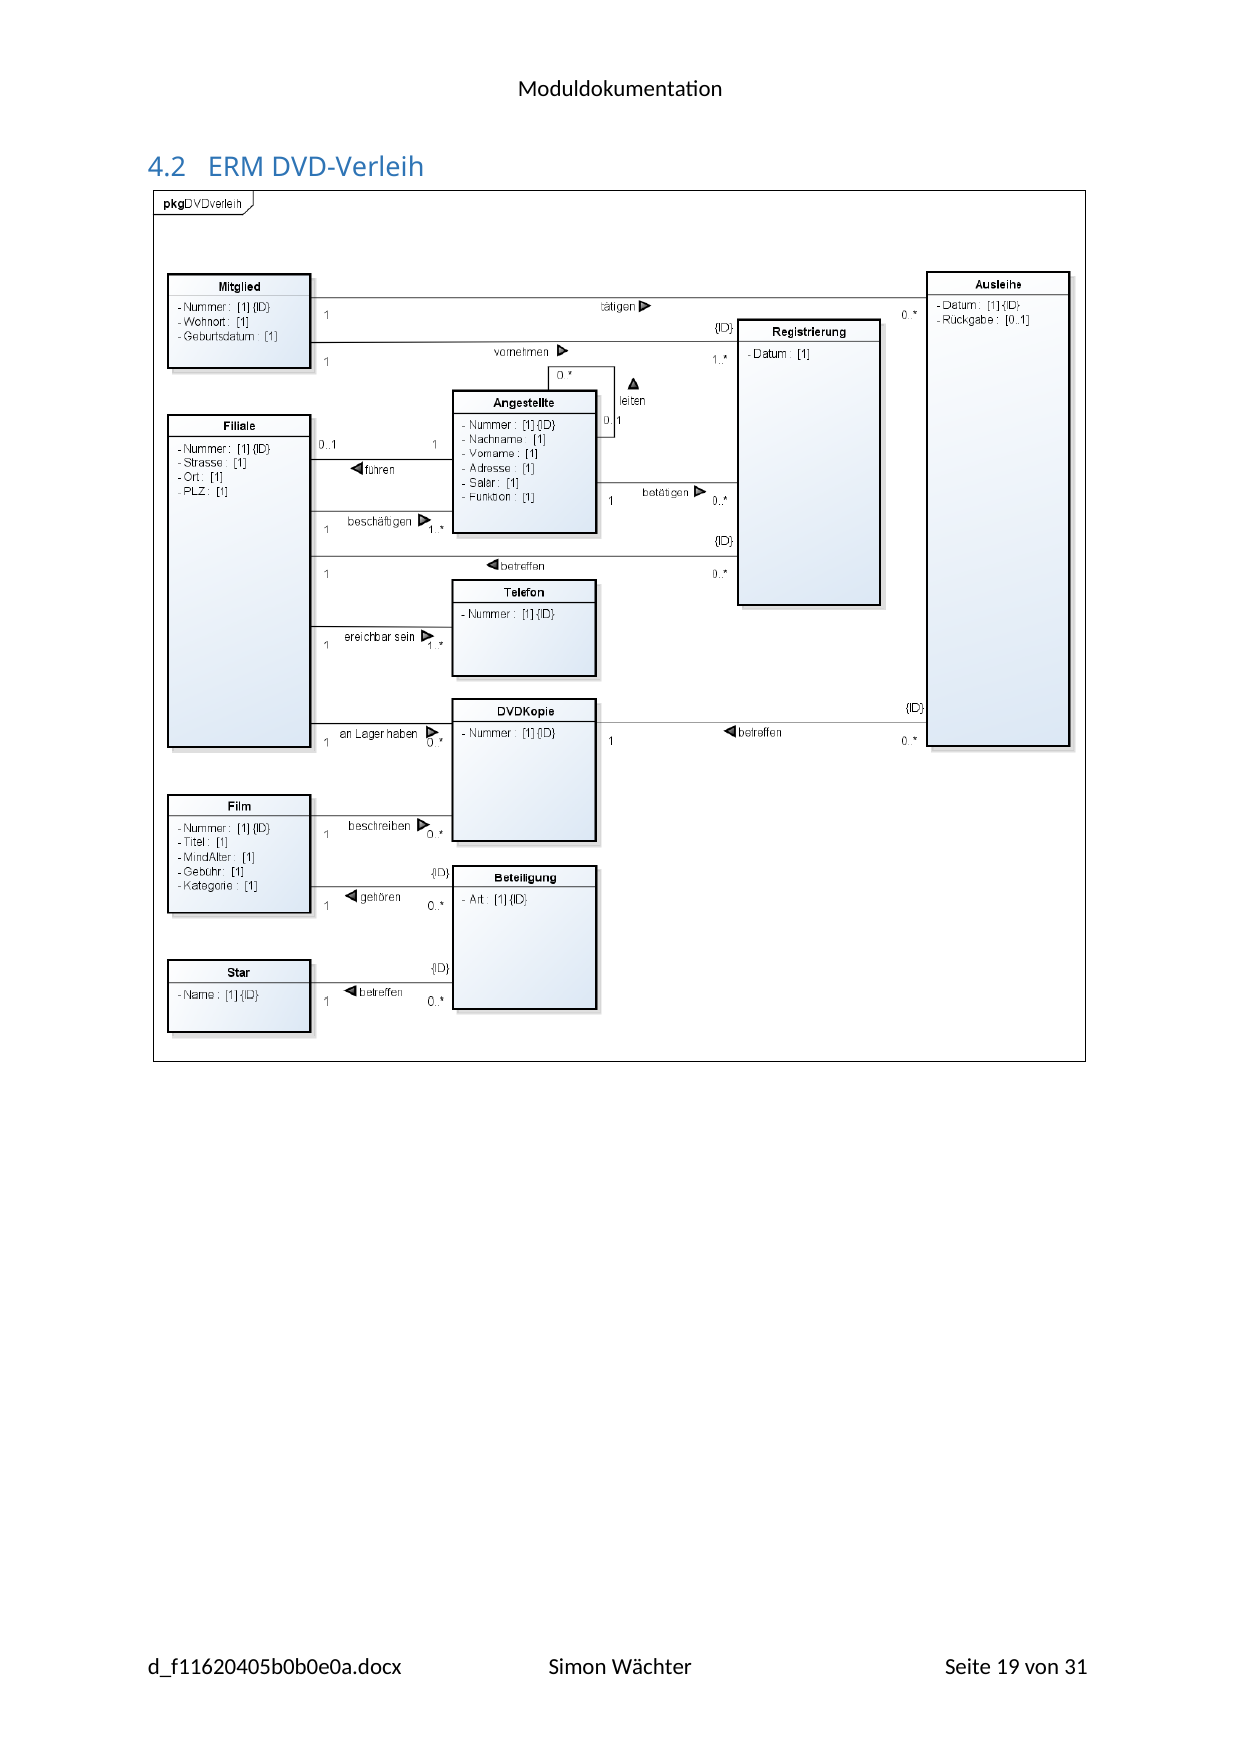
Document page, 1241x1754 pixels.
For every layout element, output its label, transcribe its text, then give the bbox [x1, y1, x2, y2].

picture [147, 187, 1093, 1067]
subtitle ERM DVD-Verleih [148, 148, 1093, 184]
